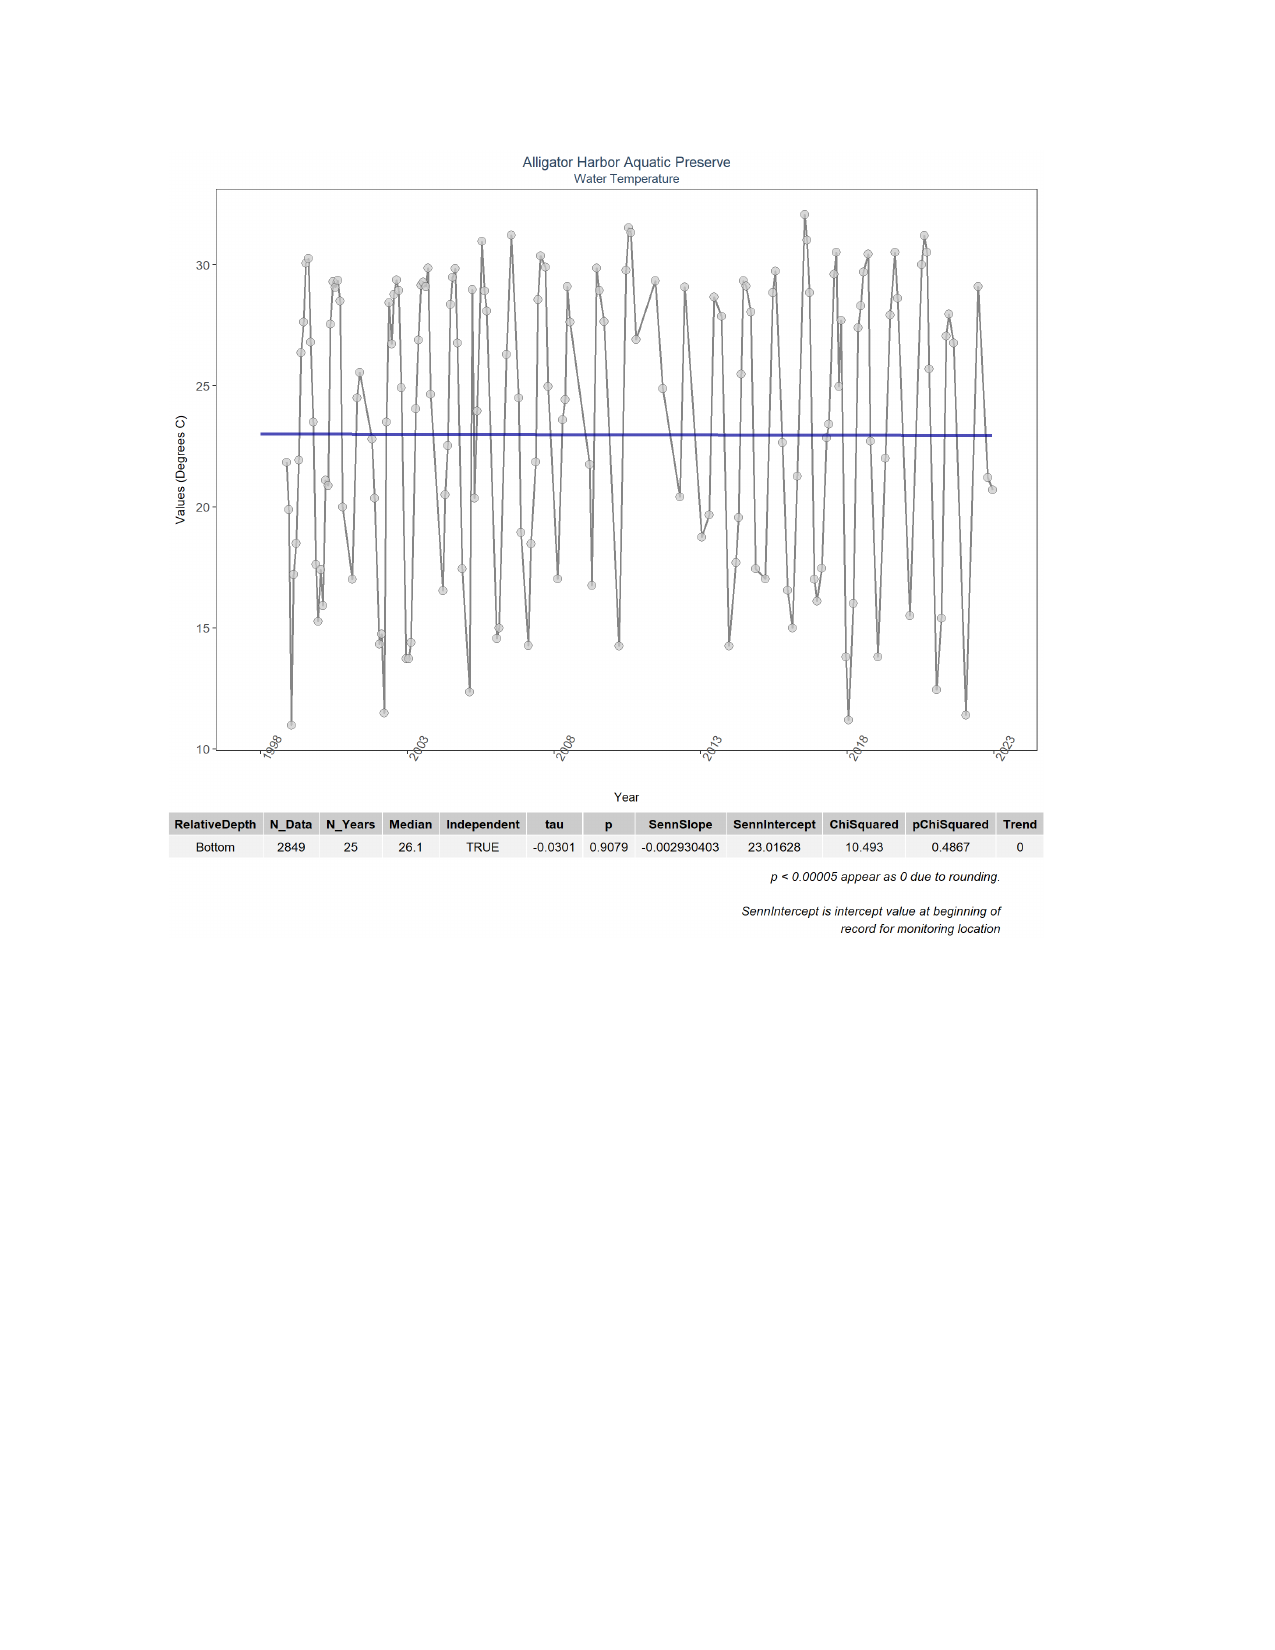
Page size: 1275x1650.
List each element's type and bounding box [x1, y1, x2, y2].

picture [168, 150, 1044, 938]
